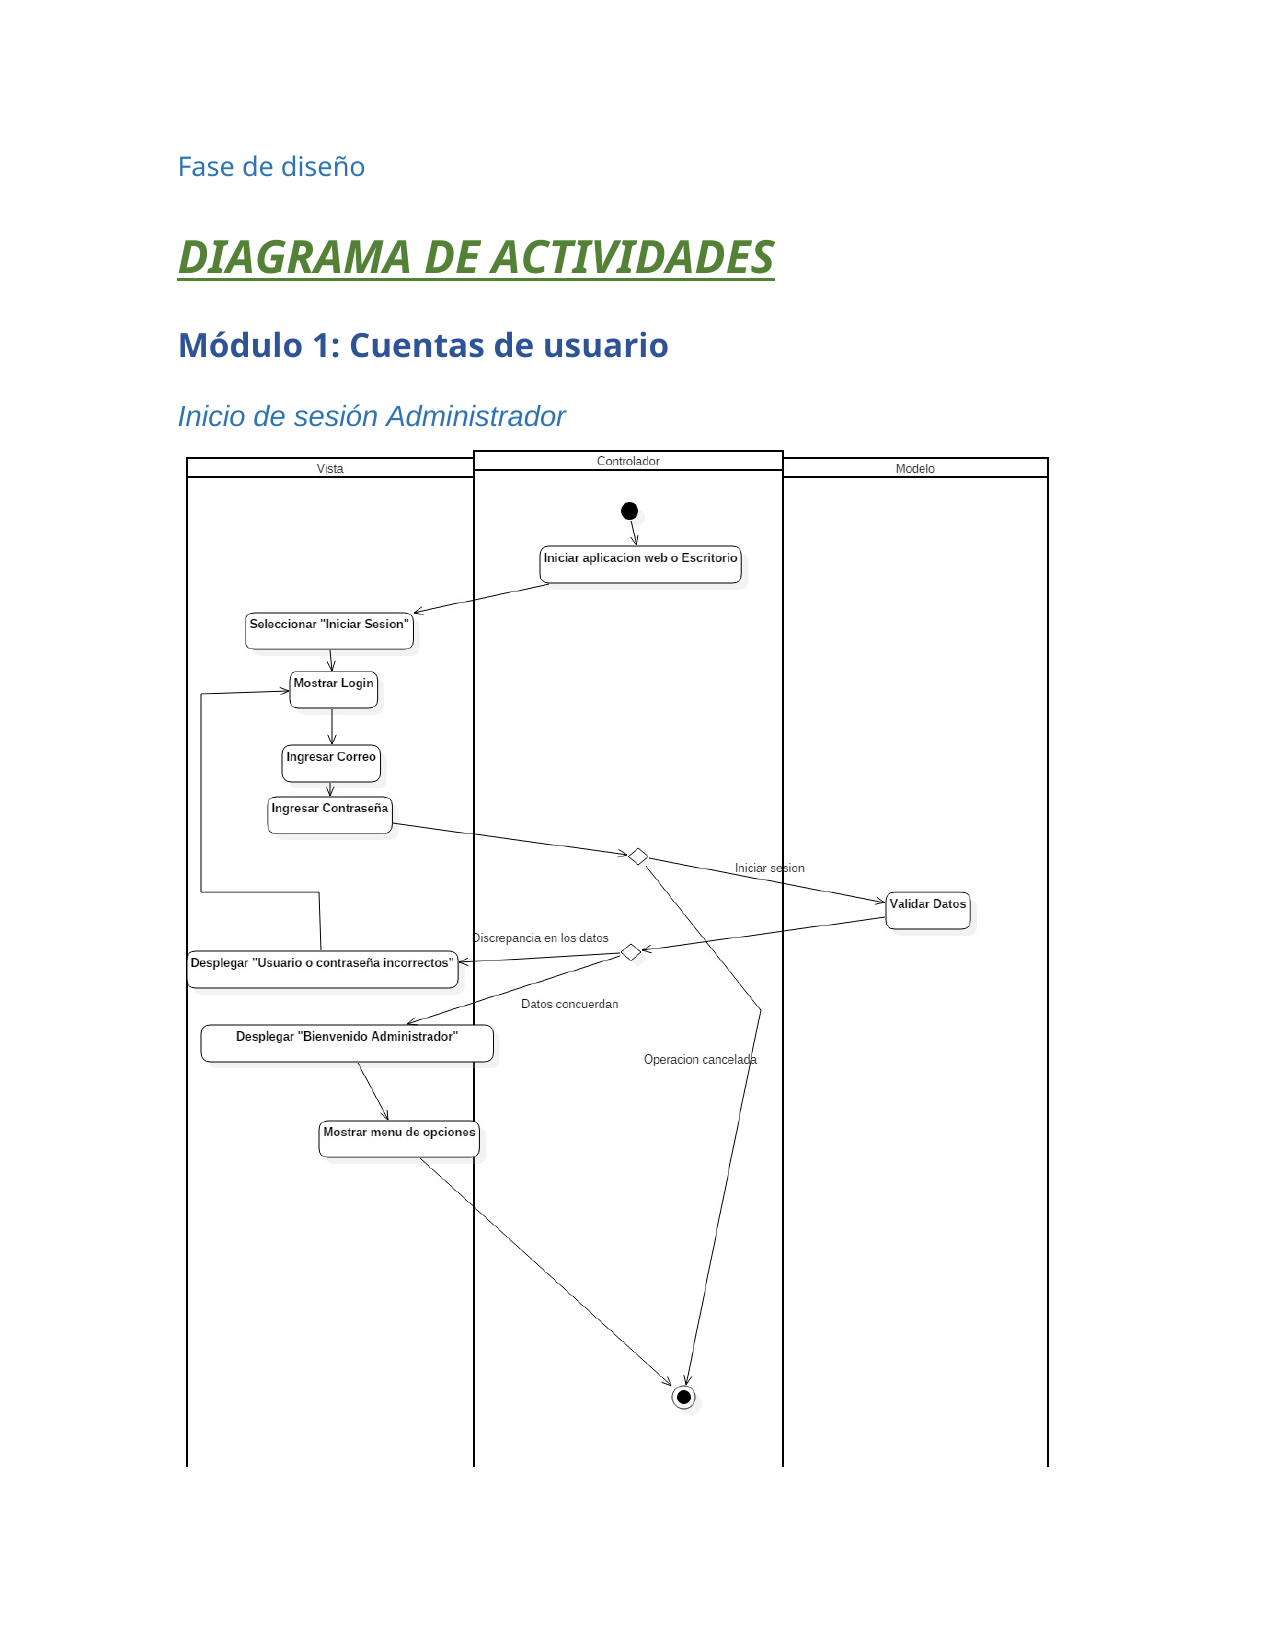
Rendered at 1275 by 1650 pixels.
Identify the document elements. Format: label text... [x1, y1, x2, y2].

picture [177, 441, 1084, 1503]
subtitle Fase de diseño [177, 148, 1098, 184]
text Inicio de sesión Administrador [177, 398, 1098, 432]
text DIAGRAMA DE ACTIVIDADES [177, 225, 1098, 287]
text Módulo 1: Cuentas de usuario [177, 321, 1098, 367]
